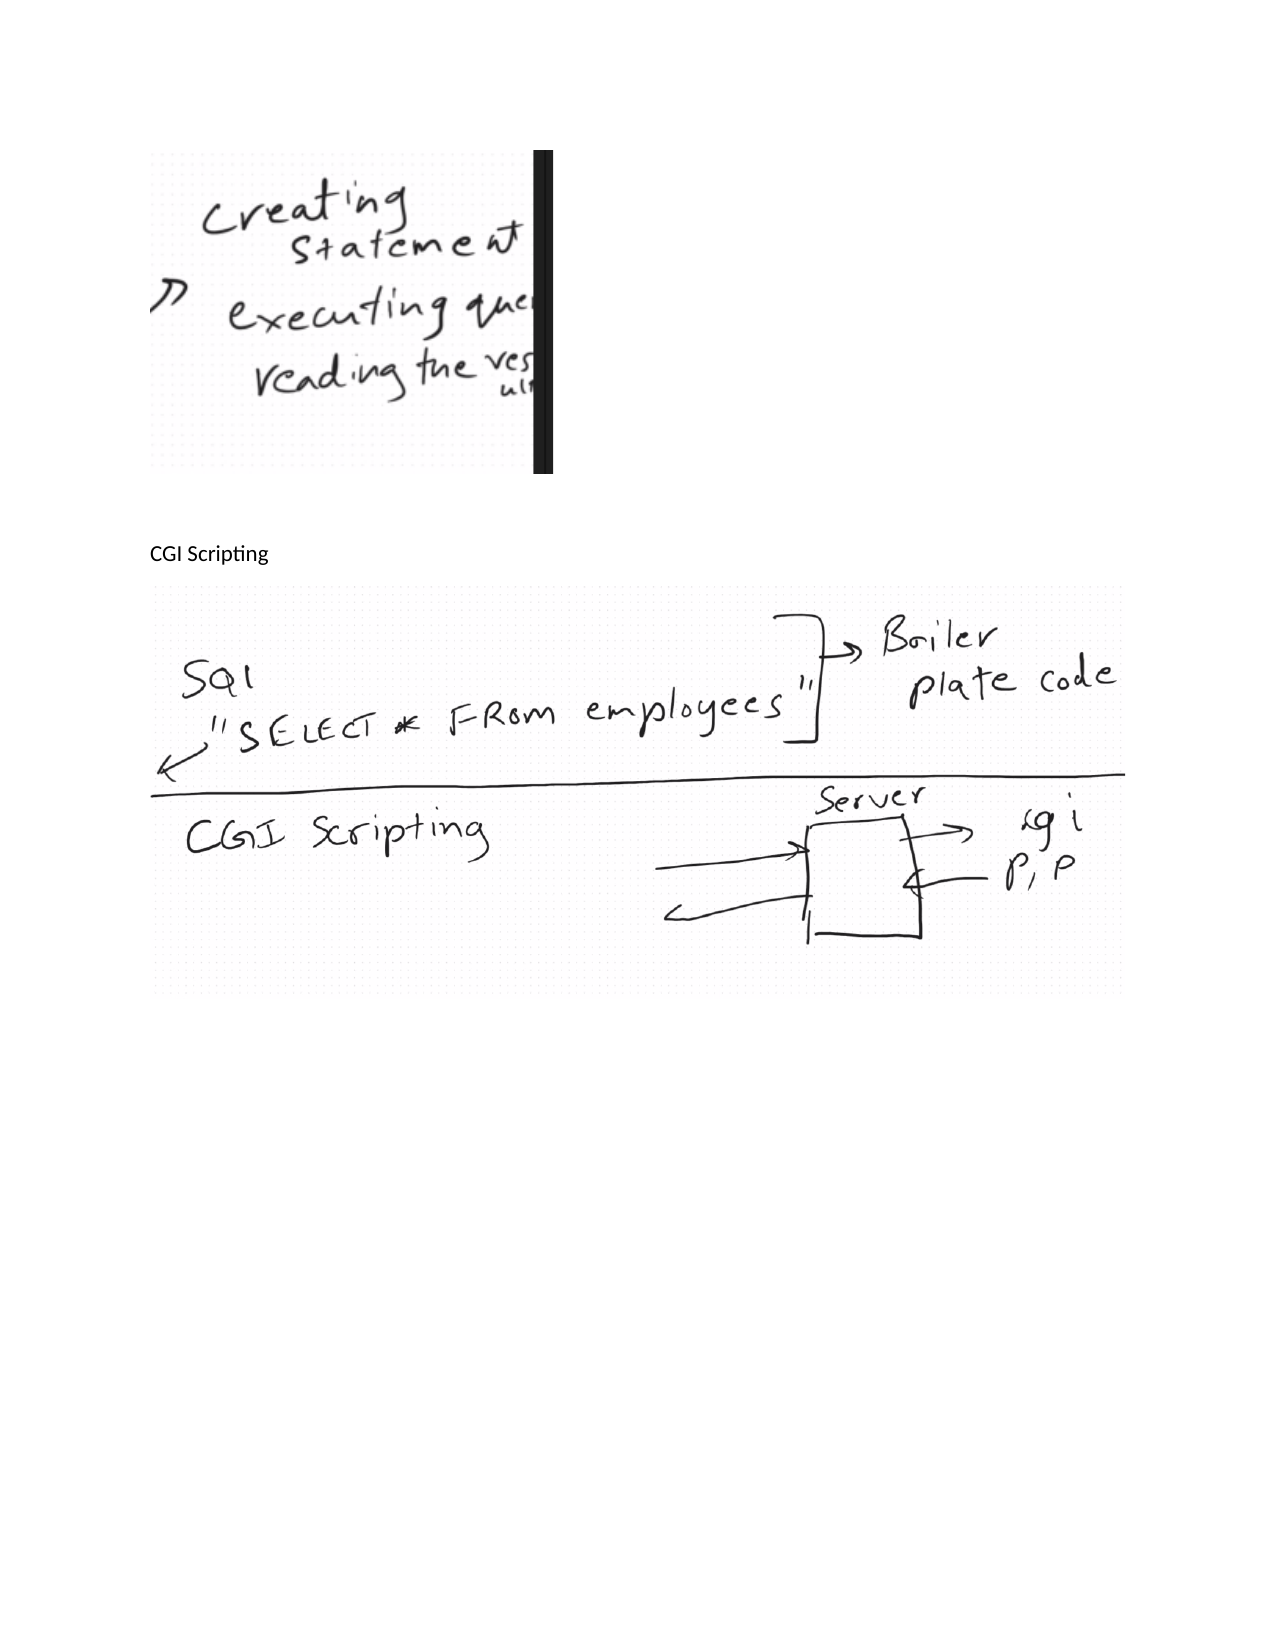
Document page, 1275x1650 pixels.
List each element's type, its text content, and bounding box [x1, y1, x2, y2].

text CGI Scripting [150, 539, 1125, 567]
picture [150, 586, 1125, 999]
picture [150, 150, 554, 474]
